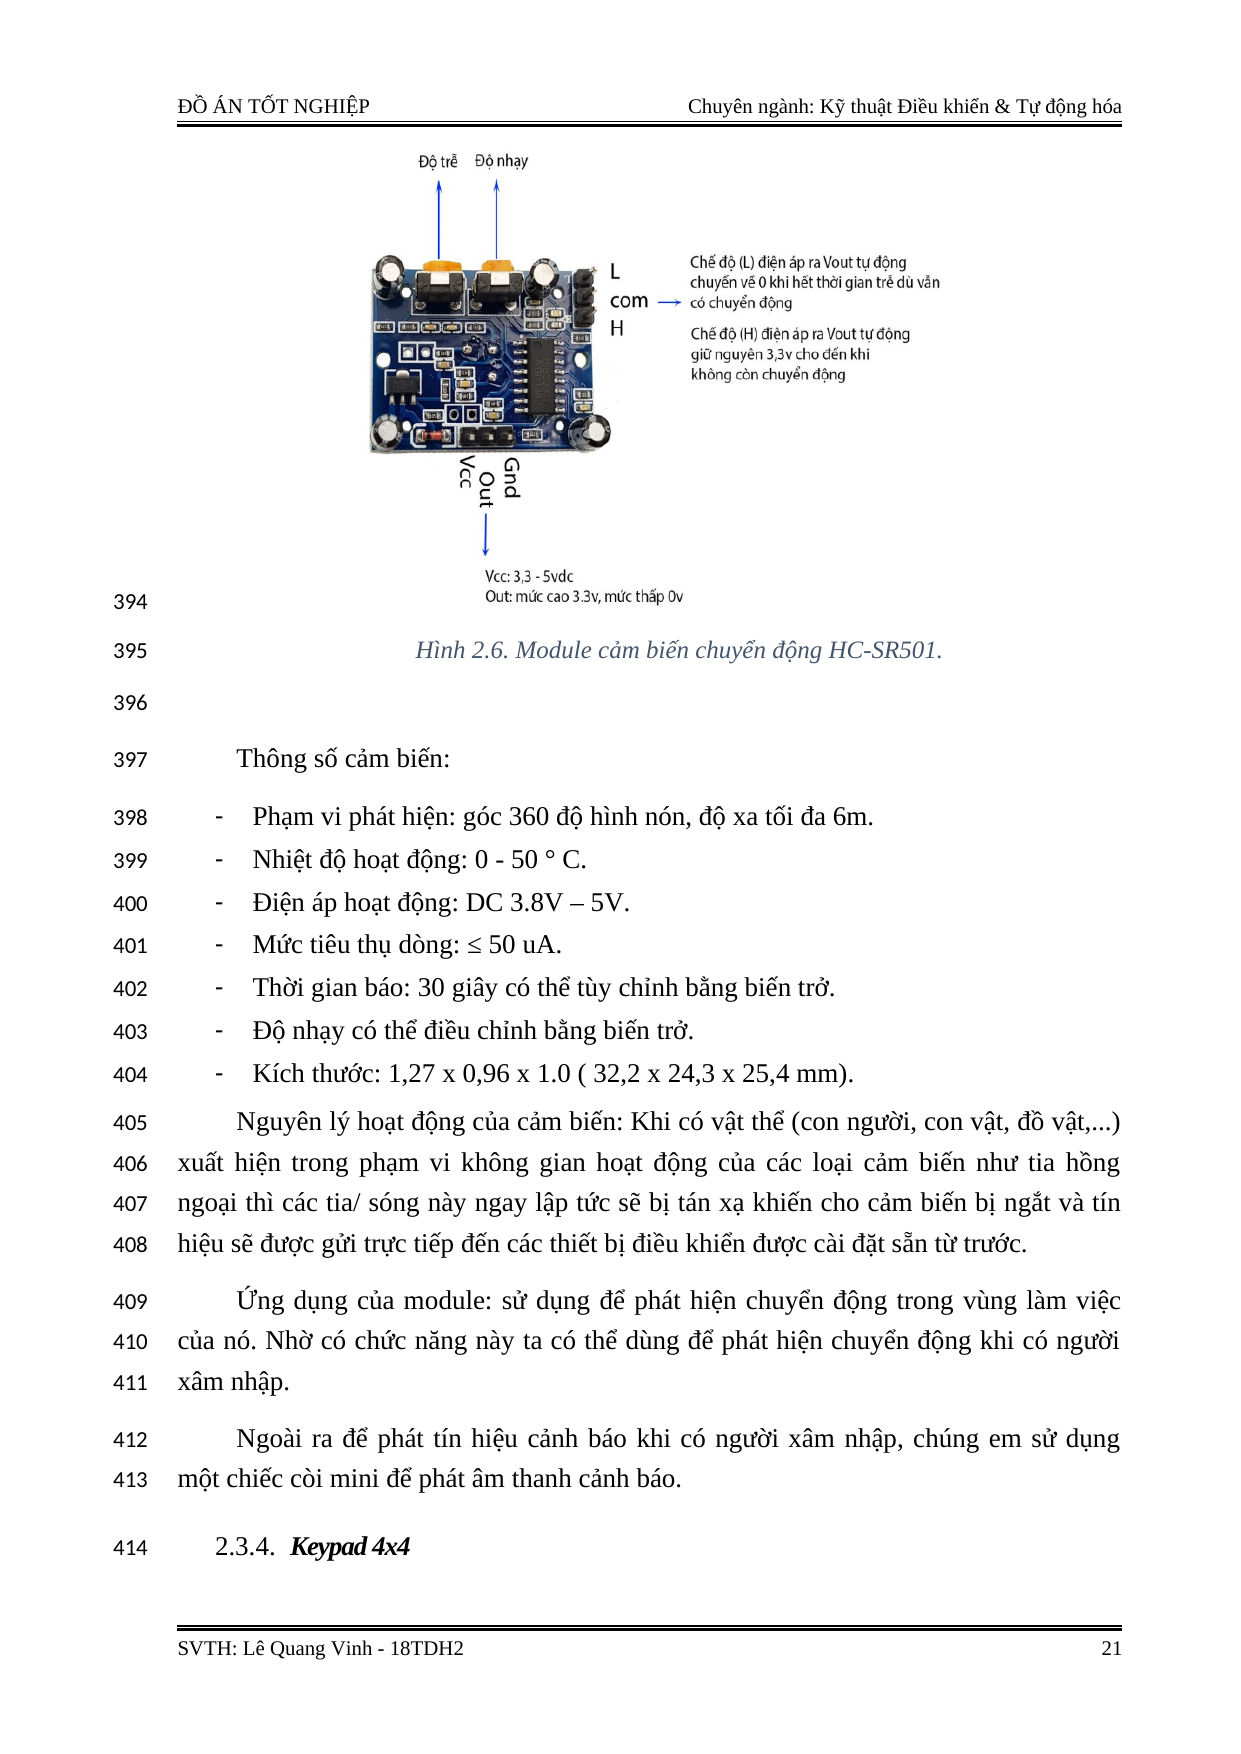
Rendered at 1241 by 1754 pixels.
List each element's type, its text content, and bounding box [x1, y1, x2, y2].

list Thời gian báo: 30 giây có thể tùy chỉnh bằng biến trở. [215, 971, 1122, 1003]
subtitle Keypad 4x4 [215, 1530, 1122, 1561]
list Độ nhạy có thể điều chỉnh bằng biến trở. [215, 1013, 1122, 1046]
list Kích thước: 1,27 x 0,96 x 1.0 ( 32,2 x 24,3 x 25,4 mm). [215, 1056, 1122, 1089]
list Nhiệt độ hoạt động: 0 - 50 ° C. [215, 842, 1122, 875]
text Thông số cảm biến: [177, 742, 1122, 773]
text Ngoài ra để phát tín hiệu cảnh báo khi có người xâm nhập, chúng em sử dụng một chiếc còi mini để phát âm thanh cảnh báo. [177, 1422, 1122, 1493]
list Phạm vi phát hiện: góc 360 độ hình nón, độ xa tối đa 6m. [215, 799, 1122, 832]
picture [356, 147, 943, 610]
text Nguyên lý hoạt động của cảm biến: Khi có vật thể (con người, con vật, đồ vật,...) xuất hiện trong phạm vi không gian hoạt động của các loại cảm biến như tia hồng ngoại thì các tia/ sóng này ngay lập tức sẽ bị tán xạ khiến cho cảm biến bị ngắt và tín hiệu sẽ được gửi trực tiếp đến các thiết bị điều khiển được cài đặt sẵn từ trước. [177, 1106, 1122, 1258]
text Ứng dụng của module: sử dụng để phát hiện chuyển động trong vùng làm việc của nó. Nhờ có chức năng này ta có thể dùng để phát hiện chuyển động khi có người xâm nhập. [177, 1284, 1122, 1396]
list Điện áp hoạt động: DC 3.8V – 5V. [215, 885, 1122, 918]
list Mức tiêu thụ dòng: ≤ 50 uA. [215, 928, 1122, 961]
